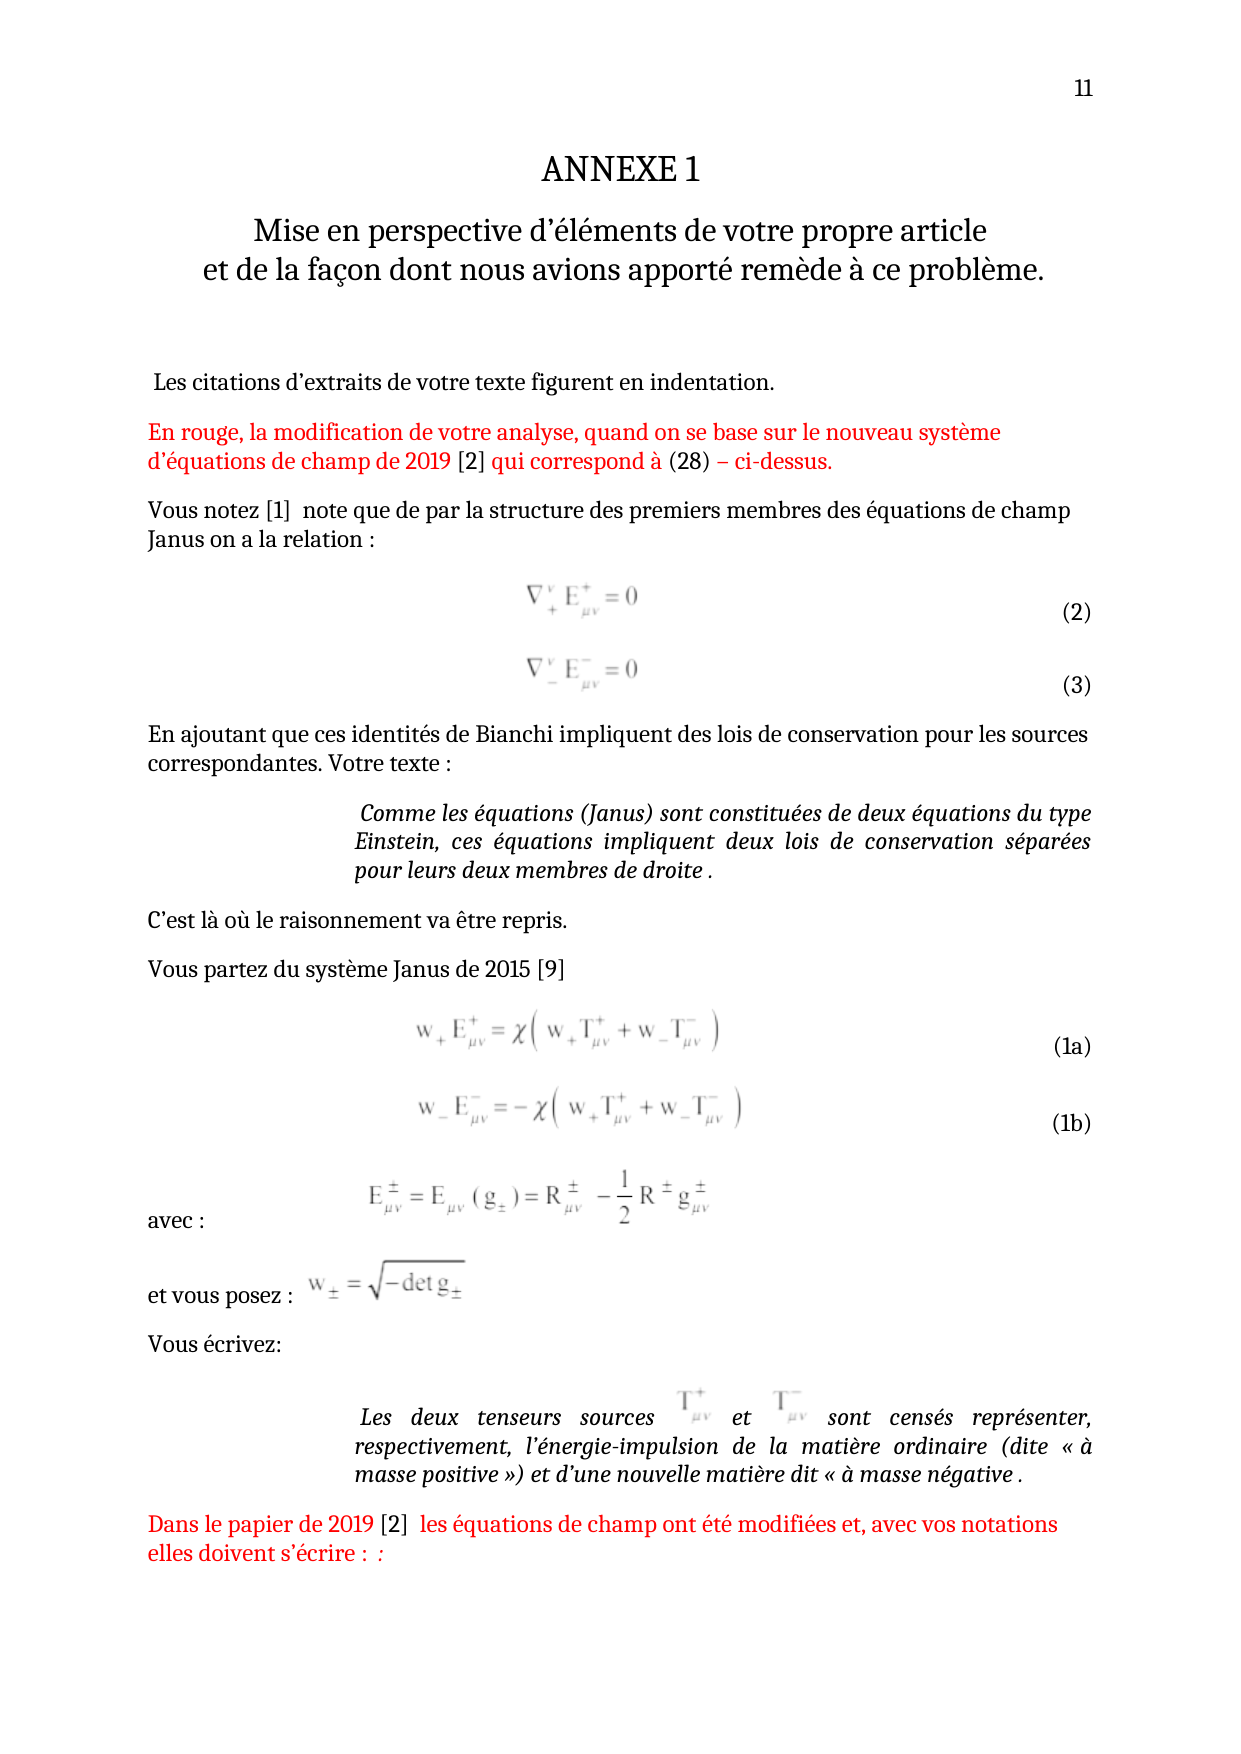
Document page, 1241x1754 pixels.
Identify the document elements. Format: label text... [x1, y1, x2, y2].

text Vous partez du système Janus de 2015 [9] [148, 955, 1093, 984]
text Mise en perspective d’éléments de votre propre article et de la façon dont nous avions apporté remède à ce problème. [148, 212, 1093, 288]
text Comme les équations (Janus) sont constituées de deux équations du type Einstein, ces équations impliquent deux lois de conservation séparées pour leurs deux membres de droite . [354, 798, 1093, 885]
text et vous posez : [148, 1255, 1093, 1309]
text (1b) [148, 1082, 1093, 1138]
text (2) [148, 574, 1093, 626]
text En rouge, la modification de votre analyse, quand on se base sur le nouveau système d’équations de champ de 2019 [2] qui correspond à (28) – ci-dessus. [148, 418, 1093, 475]
text Les citations d’extraits de votre texte figurent en indentation. [148, 368, 1093, 397]
text Les deux tenseurs sources et sont censés représenter, respectivement, l’énergie-impulsion de la matière ordinaire (dite « à masse positive ») et d’une nouvelle matière dit « à masse négative . [354, 1380, 1093, 1489]
text En ajoutant que ces identités de Bianchi impliquent des lois de conservation pour les sources correspondantes. Votre texte : [148, 720, 1093, 778]
text avec : [148, 1159, 1093, 1234]
text (3) [148, 647, 1093, 699]
text Vous écrivez: [148, 1330, 1093, 1359]
text C’est là où le raisonnement va être repris. [148, 906, 1093, 934]
text Vous notez [1] note que de par la structure des premiers membres des équations de champ Janus on a la relation : [148, 496, 1093, 554]
text ANNEXE 1 [148, 148, 1093, 191]
text Dans le papier de 2019 [2] les équations de champ ont été modifiées et, avec vos notations elles doivent s’écrire : : [148, 1510, 1093, 1567]
text (1a) [148, 1005, 1093, 1061]
